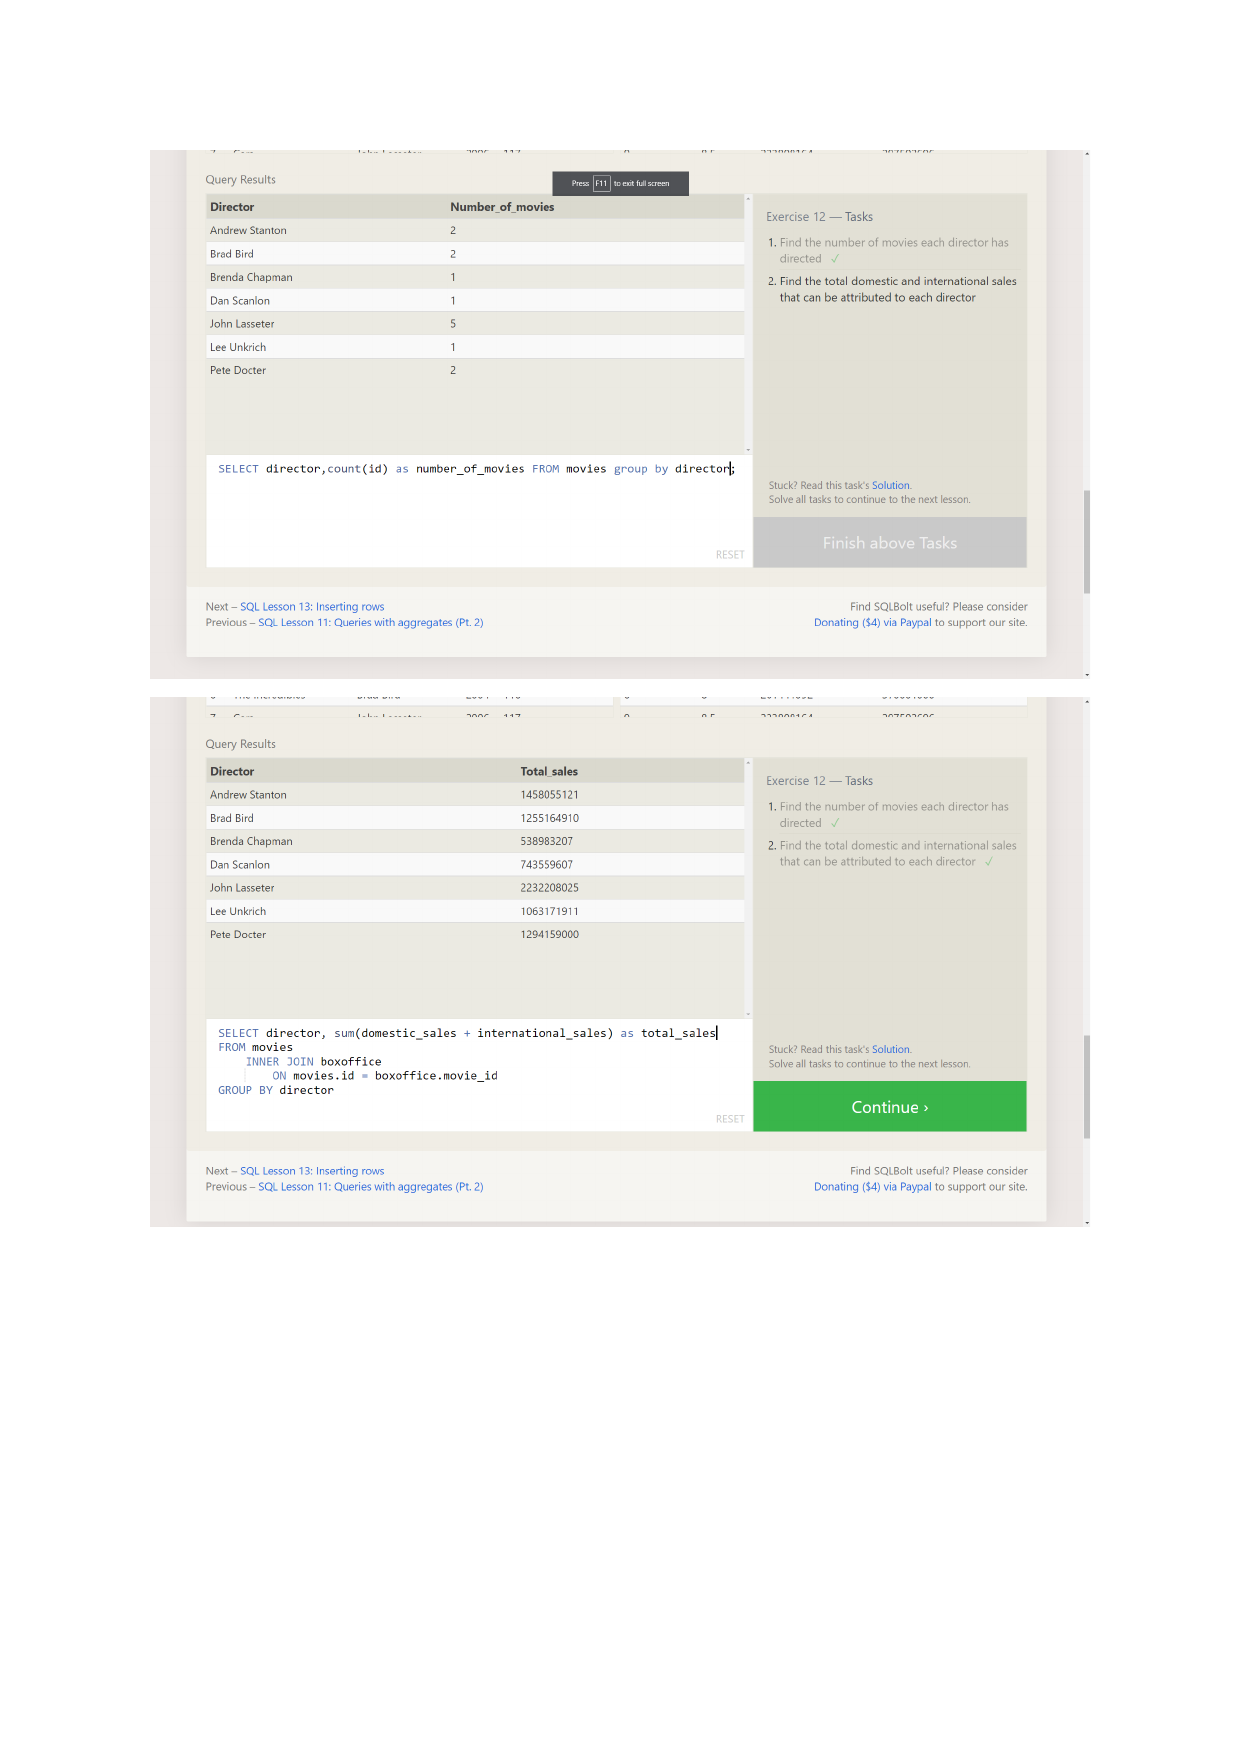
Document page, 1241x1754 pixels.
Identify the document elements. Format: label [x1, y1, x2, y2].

picture [150, 697, 1091, 1227]
picture [150, 150, 1091, 679]
